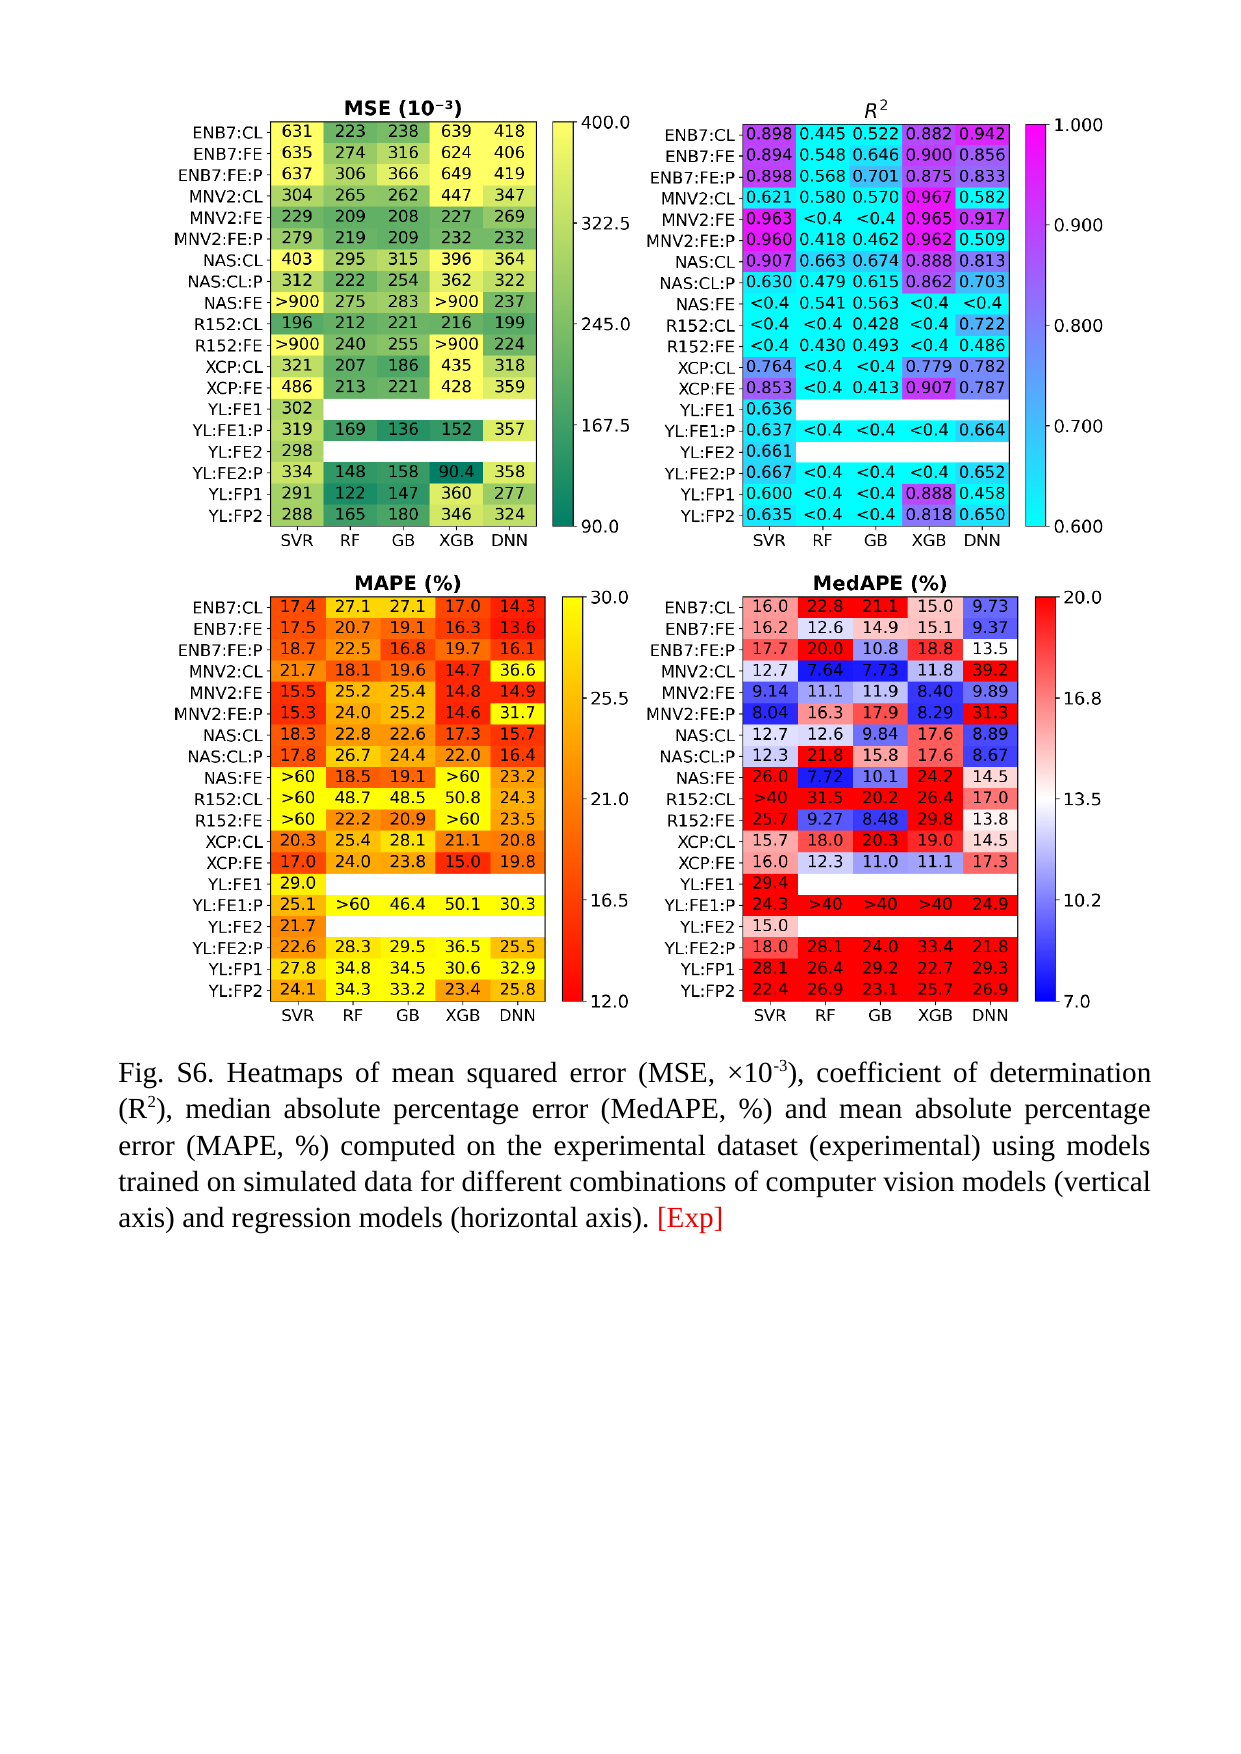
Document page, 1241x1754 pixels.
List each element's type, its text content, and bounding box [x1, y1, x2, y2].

text Fig. S6. Heatmaps of mean squared error (MSE, ×10-3), coefficient of determination (R2), median absolute percentage error (MedAPE, %) and mean absolute percentage error (MAPE, %) computed on the experimental dataset (experimental) using models trained on simulated data for different combinations of computer vision models (vertical axis) and regression models (horizontal axis). [Exp] [118, 1055, 1152, 1233]
picture [162, 563, 1108, 1036]
picture [162, 88, 1108, 561]
